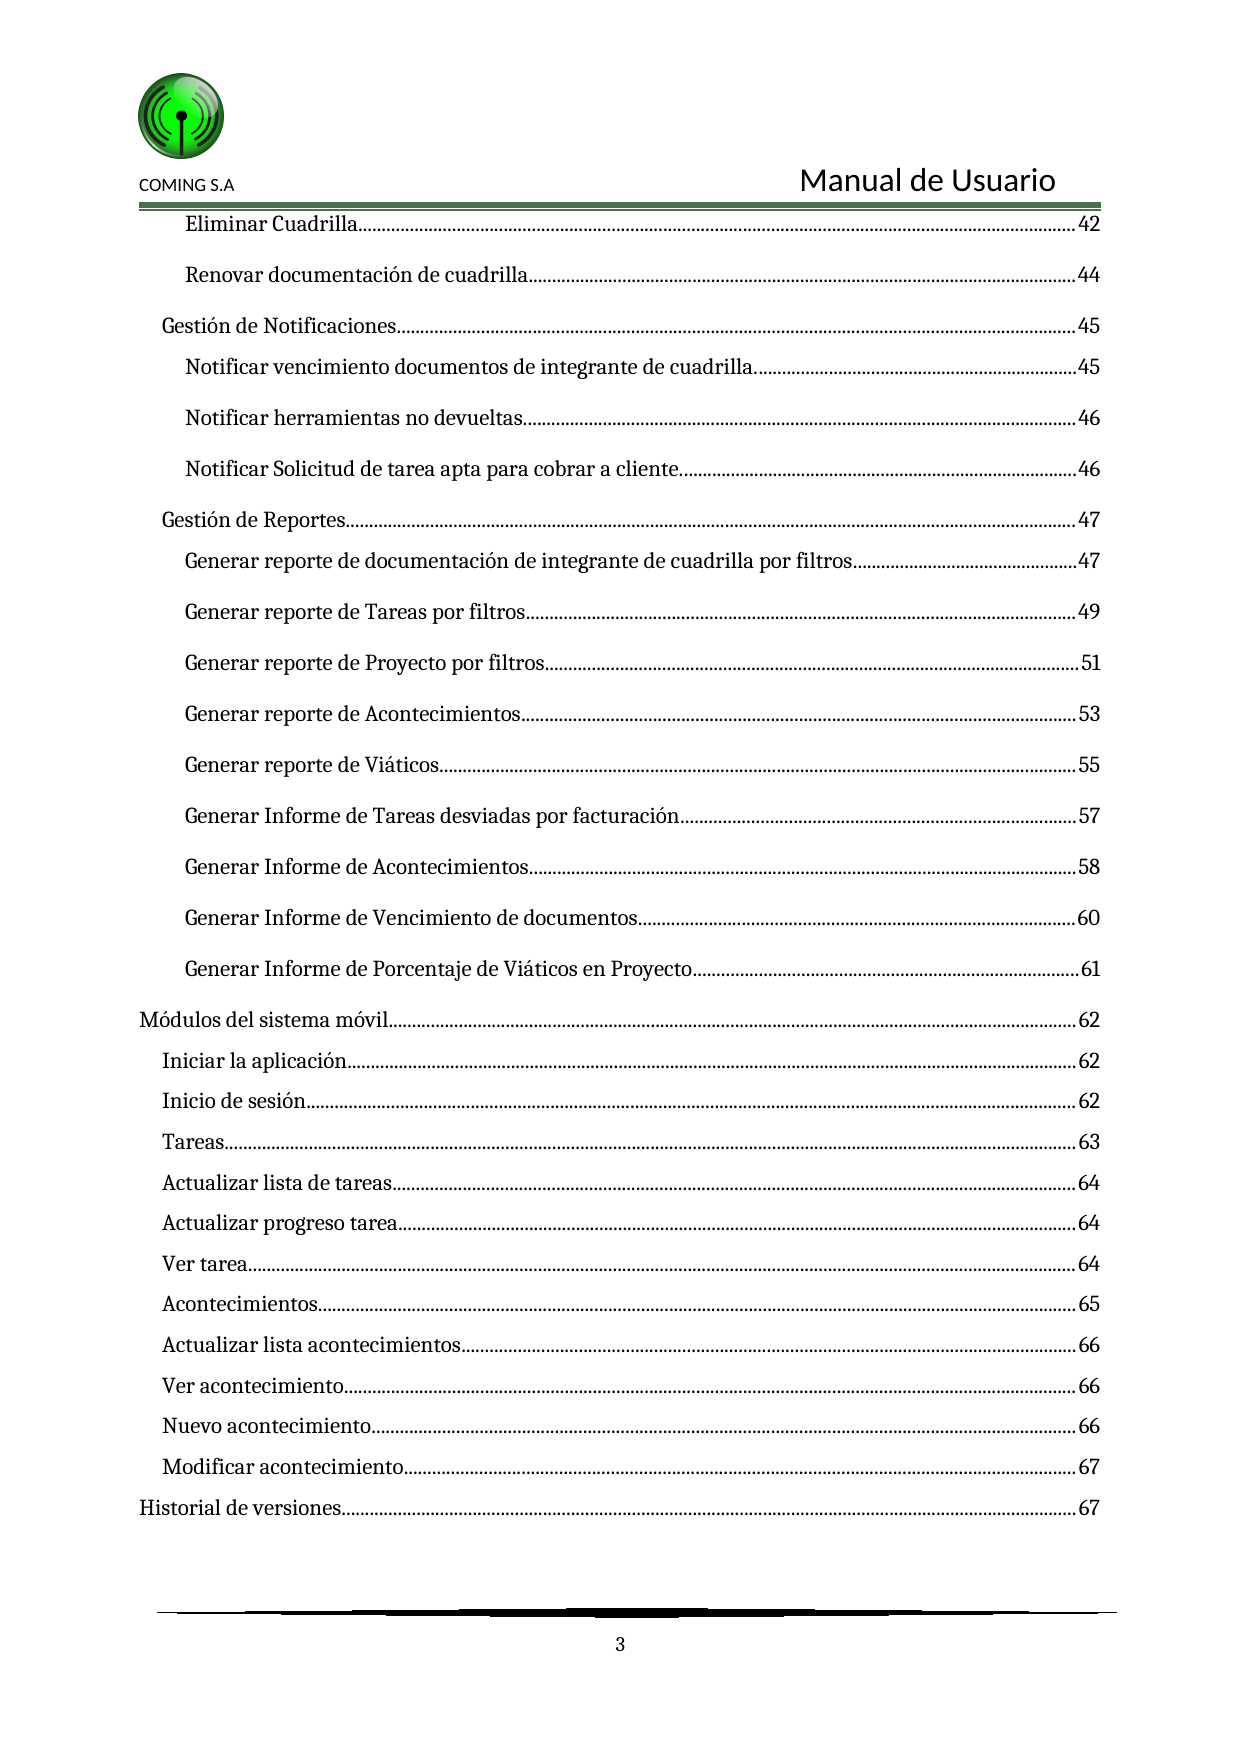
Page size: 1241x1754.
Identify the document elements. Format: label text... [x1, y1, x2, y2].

text Notificar Solicitud de tarea apta para cobrar a cliente. 46 [185, 456, 1101, 482]
text Nuevo acontecimiento 66 [162, 1413, 1101, 1439]
text Acontecimientos 65 [162, 1291, 1101, 1317]
text Inicio de sesión 62 [162, 1088, 1101, 1114]
text Generar reporte de Proyecto por filtros 51 [185, 649, 1101, 676]
text Generar reporte de Acontecimientos 53 [185, 701, 1101, 727]
text Ver acontecimiento 66 [162, 1372, 1101, 1399]
text Generar reporte de Viáticos 55 [185, 752, 1101, 778]
text Generar Informe de Acontecimientos 58 [185, 854, 1101, 880]
text Notificar vencimiento documentos de integrante de cuadrilla. 45 [185, 354, 1101, 380]
text Historial de versiones 67 [139, 1494, 1101, 1521]
text Tareas 63 [162, 1129, 1101, 1155]
text Eliminar Cuadrilla 42 [185, 211, 1101, 237]
text Generar Informe de Porcentaje de Viáticos en Proyecto 61 [185, 956, 1101, 982]
text Generar reporte de Tareas por filtros 49 [185, 598, 1101, 625]
text Iniciar la aplicación 62 [162, 1047, 1101, 1074]
text Gestión de Reportes 47 [162, 507, 1101, 533]
text Actualizar lista de tareas 64 [162, 1169, 1101, 1196]
text Actualizar progreso tarea 64 [162, 1210, 1101, 1236]
text Generar Informe de Vencimiento de documentos 60 [185, 905, 1101, 931]
text Módulos del sistema móvil 62 [139, 1007, 1101, 1033]
text Notificar herramientas no devueltas. 46 [185, 405, 1101, 431]
text Generar reporte de documentación de integrante de cuadrilla por filtros 47 [185, 547, 1101, 574]
picture [138, 73, 224, 159]
text Modificar acontecimiento 67 [162, 1454, 1101, 1480]
text Actualizar lista acontecimientos 66 [162, 1332, 1101, 1358]
text Gestión de Notificaciones 45 [162, 313, 1101, 339]
text Generar Informe de Tareas desviadas por facturación 57 [185, 803, 1101, 829]
text Ver tarea 64 [162, 1251, 1101, 1277]
text Renovar documentación de cuadrilla 44 [185, 262, 1101, 288]
